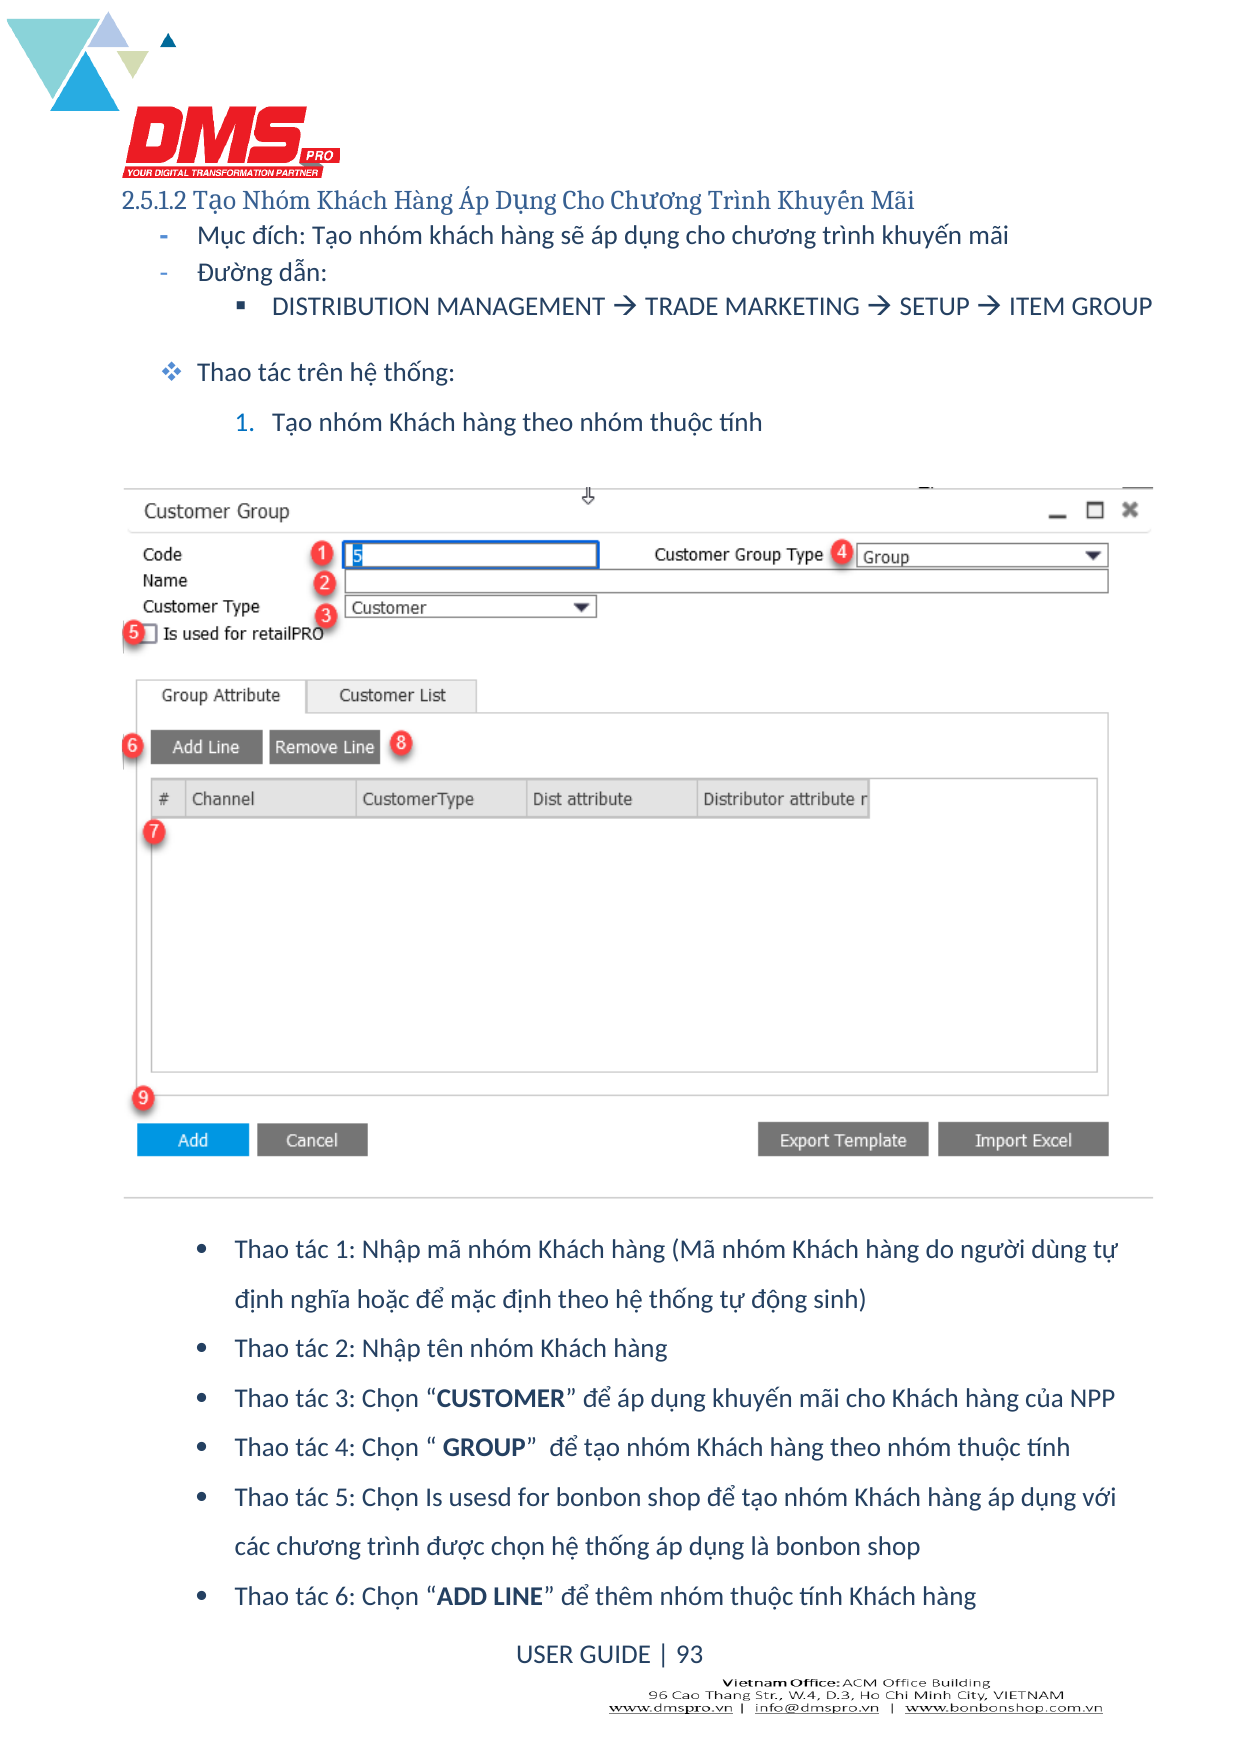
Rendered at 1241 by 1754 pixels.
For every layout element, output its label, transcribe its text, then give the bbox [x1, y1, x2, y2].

list Tạo nhóm Khách hàng theo nhóm thuộc tính [234, 405, 1153, 438]
list Thao tác 2: Nhập tên nhóm Khách hàng [197, 1331, 1153, 1364]
list Thao tác 4: Chọn “ GROUP” để tạo nhóm Khách hàng theo nhóm thuộc tính [197, 1430, 1153, 1463]
list Thao tác 6: Chọn “ADD LINE” để thêm nhóm thuộc tính Khách hàng [197, 1579, 1153, 1612]
picture [121, 487, 1154, 1200]
list Đường dẫn: [159, 253, 1153, 289]
list Thao tác trên hệ thống: [159, 356, 1153, 389]
subtitle 2.5.1.2 Tạo Nhóm Khách Hàng Áp Dụng Cho Chương Trình Khuyến Mãi [122, 185, 1153, 216]
list Mục đích: Tạo nhóm khách hàng sẽ áp dụng cho chương trình khuyến mãi [159, 216, 1153, 253]
picture [5, 11, 340, 177]
list Thao tác 5: Chọn Is usesd for bonbon shop để tạo nhóm Khách hàng áp dụng với các chương trình được chọn hệ thống áp dụng là bonbon shop [197, 1480, 1153, 1562]
list Thao tác 1: Nhập mã nhóm Khách hàng (Mã nhóm Khách hàng do người dùng tự định nghĩa hoặc để mặc định theo hệ thống tự động sinh) [197, 1232, 1153, 1315]
list Thao tác 3: Chọn “CUSTOMER” để áp dụng khuyến mãi cho Khách hàng của NPP [197, 1381, 1153, 1414]
list DISTRIBUTION MANAGEMENT TRADE MARKETING SETUP ITEM GROUP [234, 289, 1153, 323]
